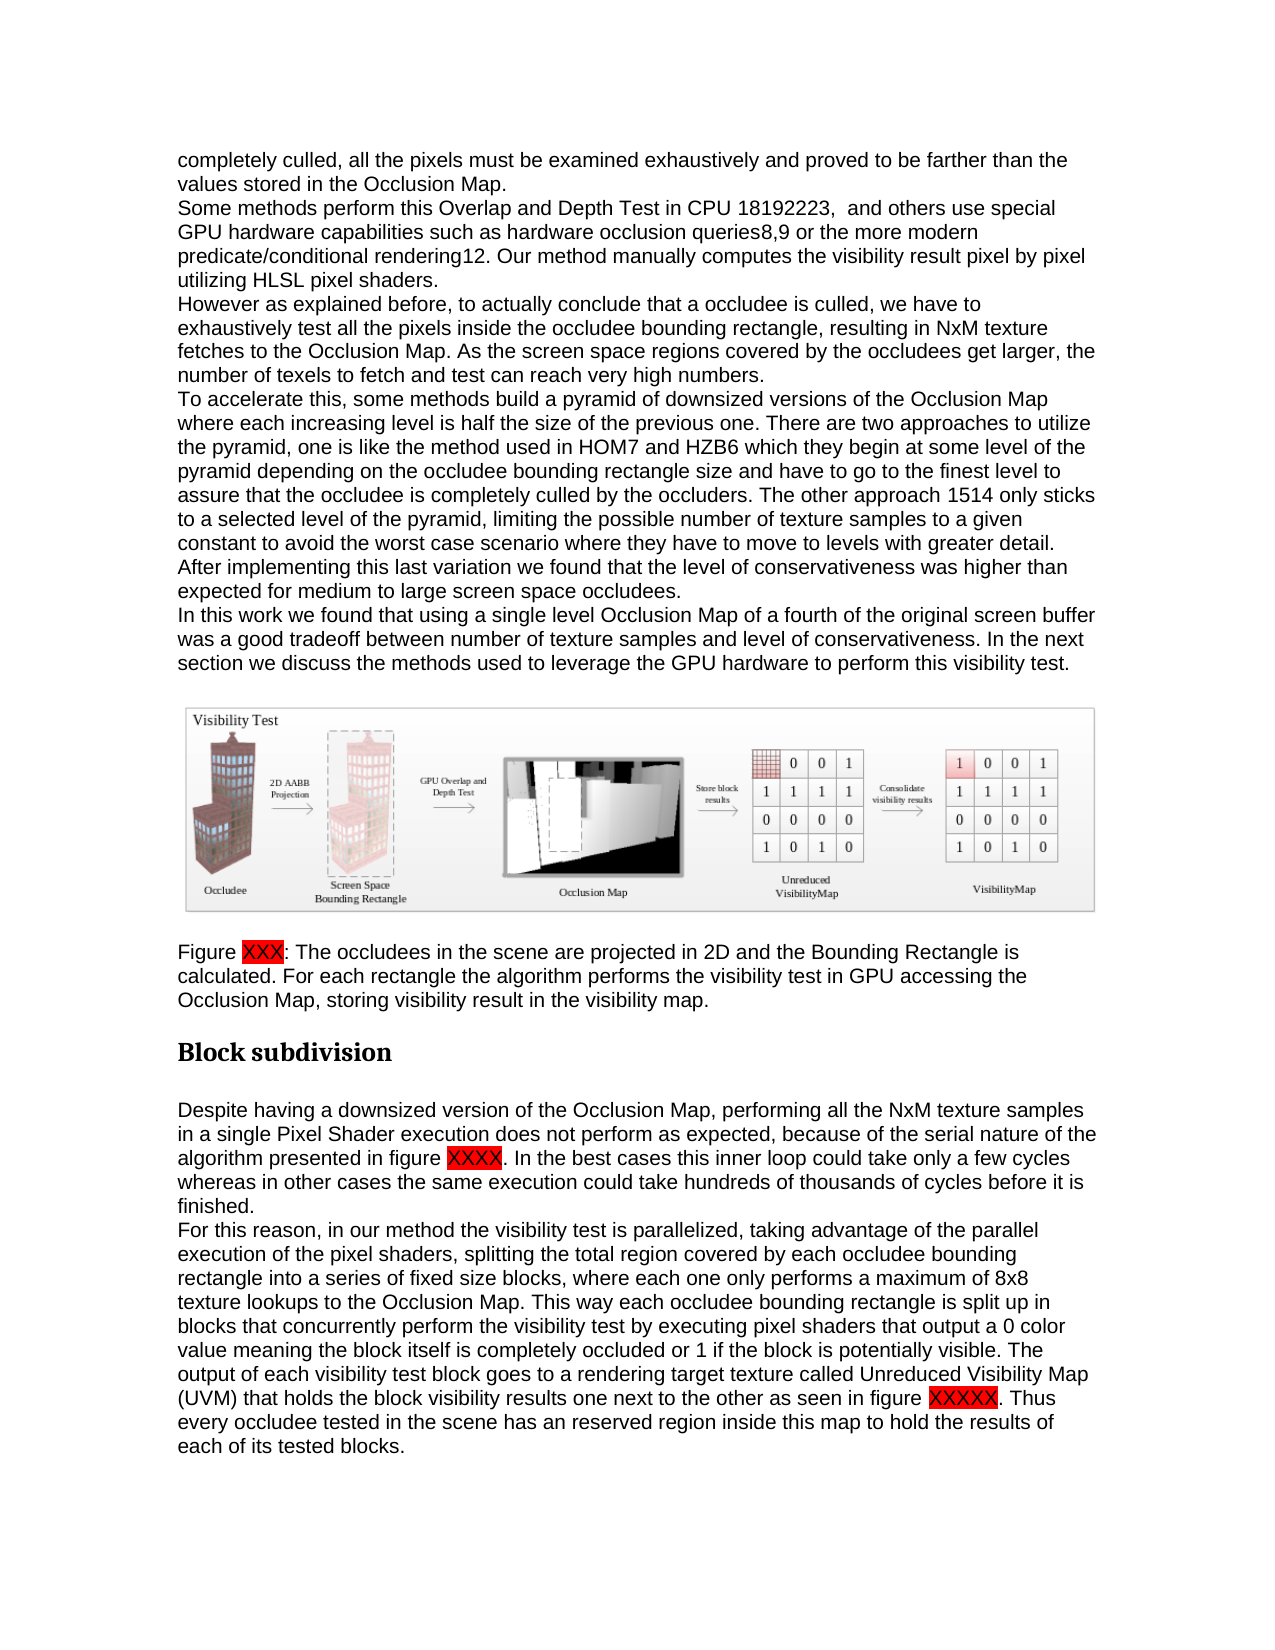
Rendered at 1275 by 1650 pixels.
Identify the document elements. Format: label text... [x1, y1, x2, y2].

text However as explained before, to actually conclude that a occludee is culled, we have to exhaustively test all the pixels inside the occludee bounding rectangle, resulting in NxM texture fetches to the Occlusion Map. As the screen space regions covered by the occludees get larger, the number of texels to fetch and test can reach very high numbers. [177, 291, 1098, 387]
text For this reason, in our method the visibility test is parallelized, taking advantage of the parallel execution of the pixel shaders, splitting the total region covered by each occludee bounding rectangle into a series of fixed size blocks, where each one only performs a maximum of 8x8 texture lookups to the Occlusion Map. This way each occludee bounding rectangle is split up in blocks that concurrently perform the visibility test by executing pixel shaders that output a 0 color value meaning the block itself is completely occluded or 1 if the block is potentially visible. The output of each visibility test block goes to a rendering target texture called Unreduced Visibility Map (UVM) that holds the block visibility results one next to the other as seen in figure XXXXX. Thus every occludee tested in the scene has an reserved region inside this map to hold the results of each of its tested blocks. [177, 1218, 1098, 1457]
text Despite having a downsized version of the Occlusion Map, performing all the NxM texture samples in a single Pixel Shader execution does not perform as expected, because of the serial nature of the algorithm presented in figure XXXX. In the best cases this inner loop could take only a few cycles whereas in other cases the same execution could take hundreds of thousands of cycles before it is finished. [177, 1098, 1098, 1218]
text Some methods perform this Overlap and Depth Test in CPU , and others use special GPU hardware capabilities such as hardware occlusion queries, or the more modern predicate/conditional rendering. Our method manually computes the visibility result pixel by pixel utilizing HLSL pixel shaders. [177, 196, 1098, 291]
subtitle Block subdivision [177, 1037, 1098, 1068]
text To accelerate this, some methods build a pyramid of downsized versions of the Occlusion Map where each increasing level is half the size of the previous one. There are two approaches to utilize the pyramid, one is like the method used in HOM and HZB which they begin at some level of the pyramid depending on the occludee bounding rectangle size and have to go to the finest level to assure that the occludee is completely culled by the occluders. The other approach only sticks to a selected level of the pyramid, limiting the possible number of texture samples to a given constant to avoid the worst case scenario where they have to move to levels with greater detail. After implementing this last variation we found that the level of conservativeness was higher than expected for medium to large screen space occludees. [177, 387, 1098, 603]
text Figure XXX: The occludees in the scene are projected in 2D and the Bounding Rectangle is calculated. For each rectangle the algorithm performs the visibility test in GPU accessing the Occlusion Map, storing visibility result in the visibility map. [177, 940, 1098, 1012]
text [177, 148, 1098, 196]
text In this work we found that using a single level Occlusion Map of a fourth of the original screen buffer was a good tradeoff between number of texture samples and level of conservativeness. In the next section we discuss the methods used to leverage the GPU hardware to perform this visibility test. [177, 603, 1098, 675]
